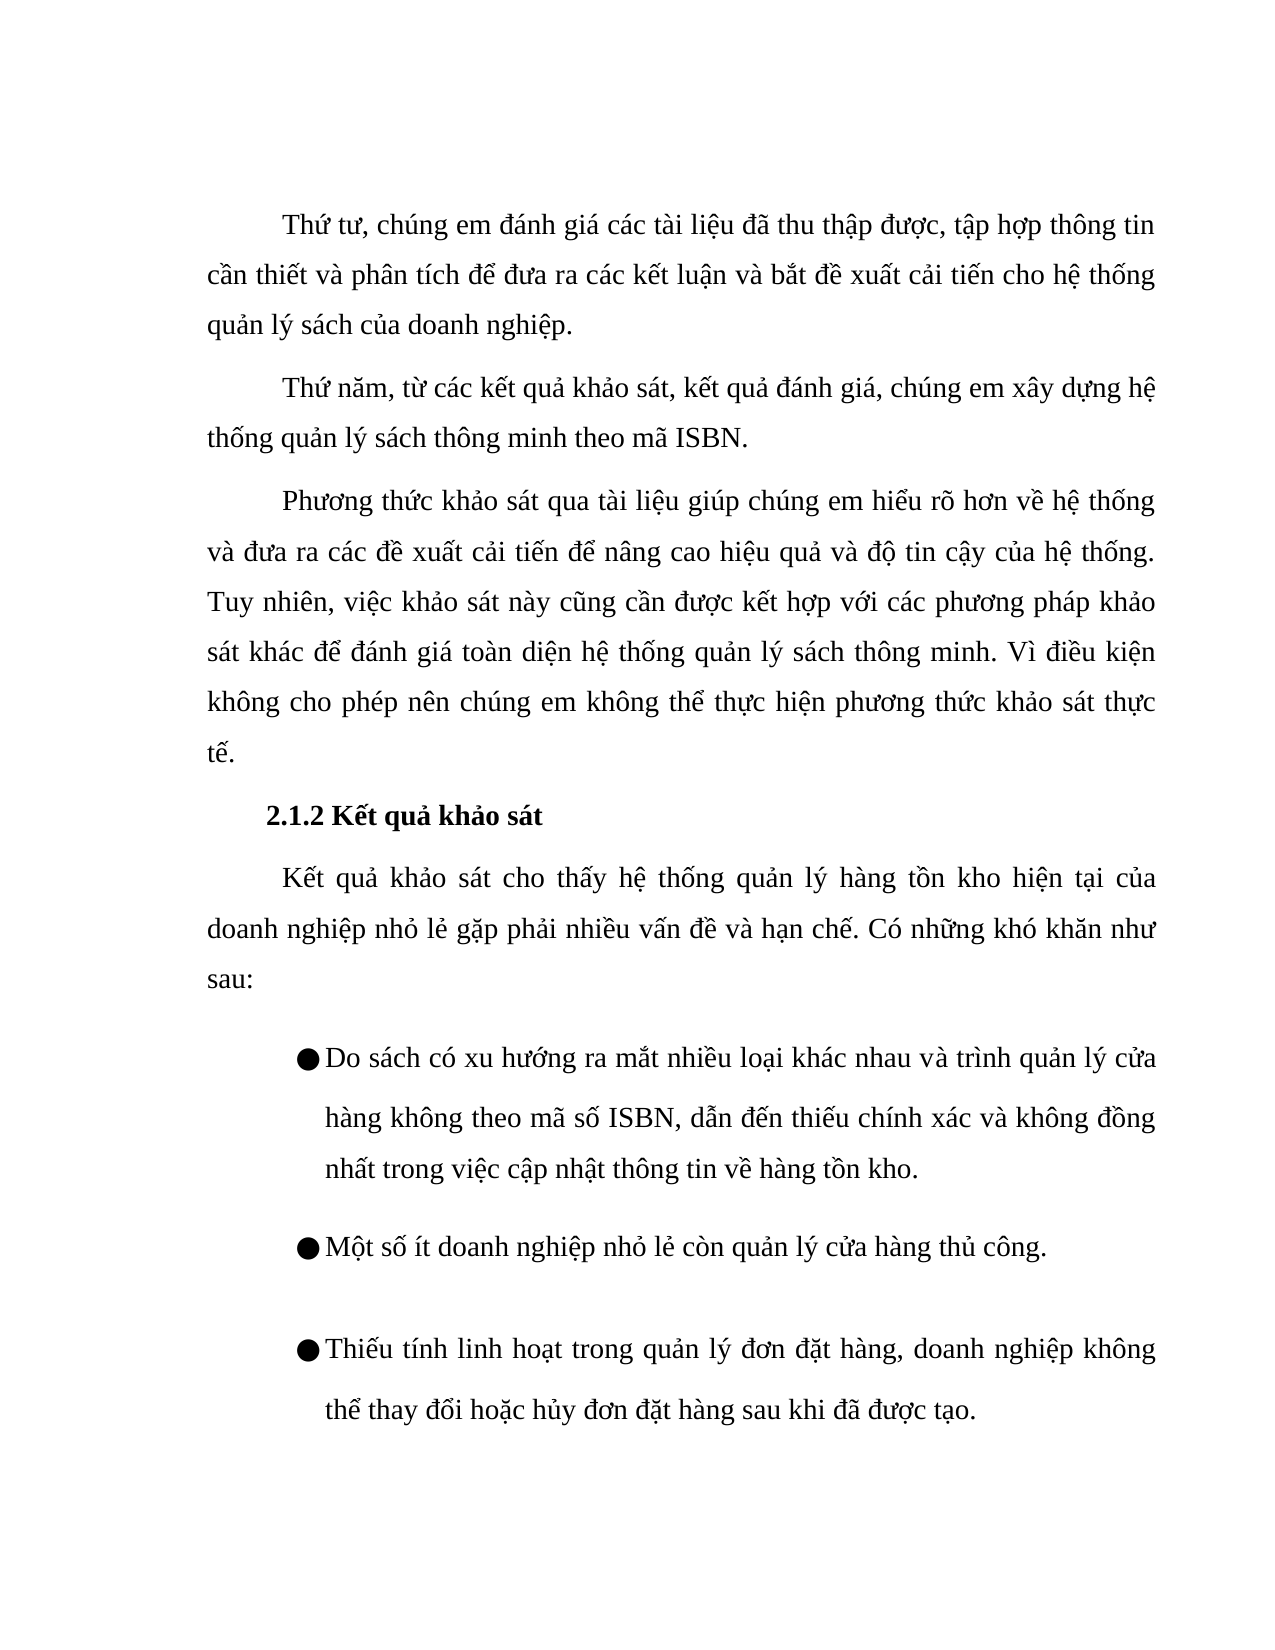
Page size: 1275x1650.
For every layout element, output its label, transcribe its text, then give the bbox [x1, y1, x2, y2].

text Kết quả khảo sát cho thấy hệ thống quản lý hàng tồn kho hiện tại của doanh nghiệp nhỏ lẻ gặp phải nhiều vấn đề và hạn chế. Có những khó khăn như sau: [207, 861, 1157, 995]
subtitle 2.1.2 Kết quả khảo sát [266, 798, 1157, 831]
text Thứ năm, từ các kết quả khảo sát, kết quả đánh giá, chúng em xây dựng hệ thống quản lý sách thông minh theo mã ISBN. [207, 370, 1157, 454]
text Phương thức khảo sát qua tài liệu giúp chúng em hiểu rõ hơn về hệ thống và đưa ra các đề xuất cải tiến để nâng cao hiệu quả và độ tin cậy của hệ thống. Tuy nhiên, việc khảo sát này cũng cần được kết hợp với các phương pháp khảo sát khác để đánh giá toàn diện hệ thống quản lý sách thông minh. Vì điều kiện không cho phép nên chúng em không thể thực hiện phương thức khảo sát thực tế. [207, 483, 1157, 768]
list Một số ít doanh nghiệp nhỏ lẻ còn quản lý cửa hàng thủ công. [295, 1214, 1157, 1273]
text Thứ tư, chúng em đánh giá các tài liệu đã thu thập được, tập hợp thông tin cần thiết và phân tích để đưa ra các kết luận và bắt đề xuất cải tiến cho hệ thống quản lý sách của doanh nghiệp. [207, 207, 1157, 341]
list Thiếu tính linh hoạt trong quản lý đơn đặt hàng, doanh nghiệp không thể thay đổi hoặc hủy đơn đặt hàng sau khi đã được tạo. [295, 1316, 1157, 1426]
list Do sách có xu hướng ra mắt nhiều loại khác nhau và trình quản lý cửa hàng không theo mã số ISBN, dẫn đến thiếu chính xác và không đồng nhất trong việc cập nhật thông tin về hàng tồn kho. [295, 1024, 1157, 1184]
